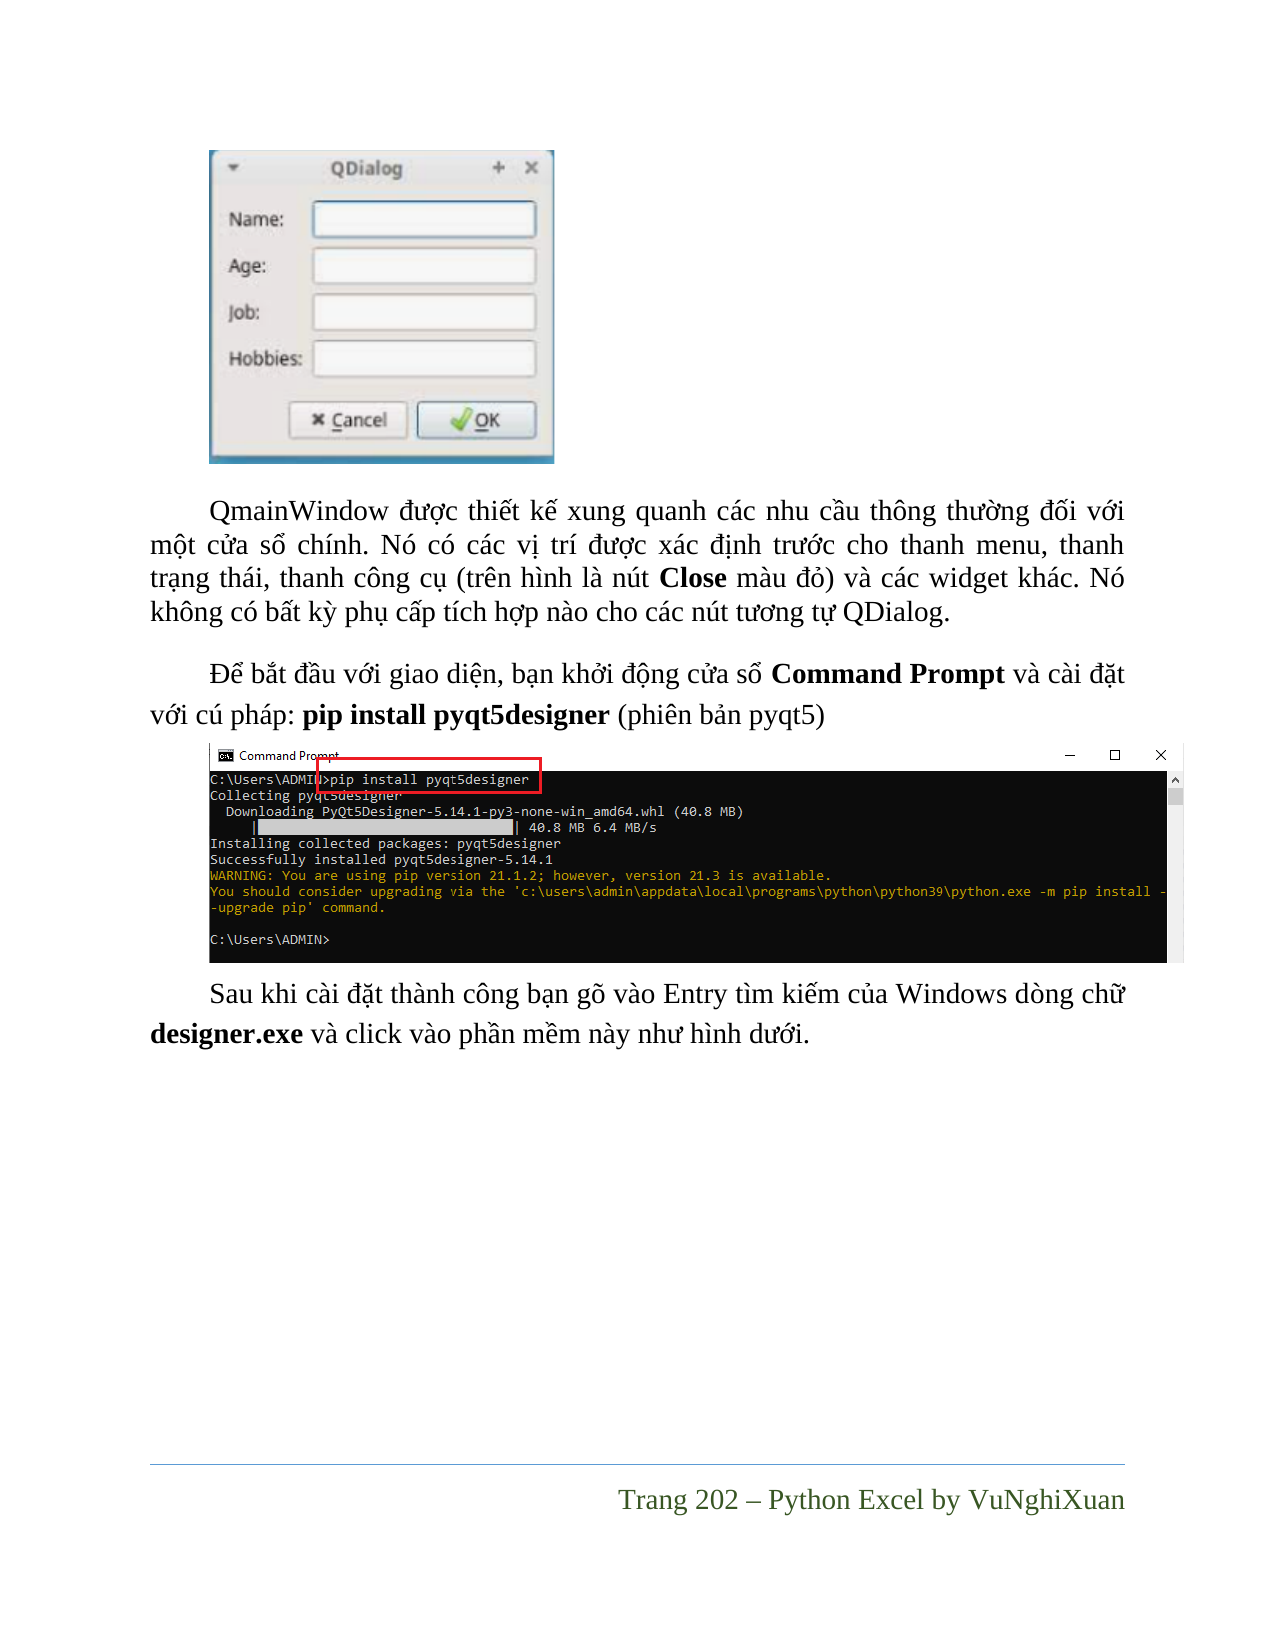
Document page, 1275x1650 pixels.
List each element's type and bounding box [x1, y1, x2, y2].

picture [209, 743, 1184, 963]
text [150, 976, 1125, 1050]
picture [209, 150, 555, 464]
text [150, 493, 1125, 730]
